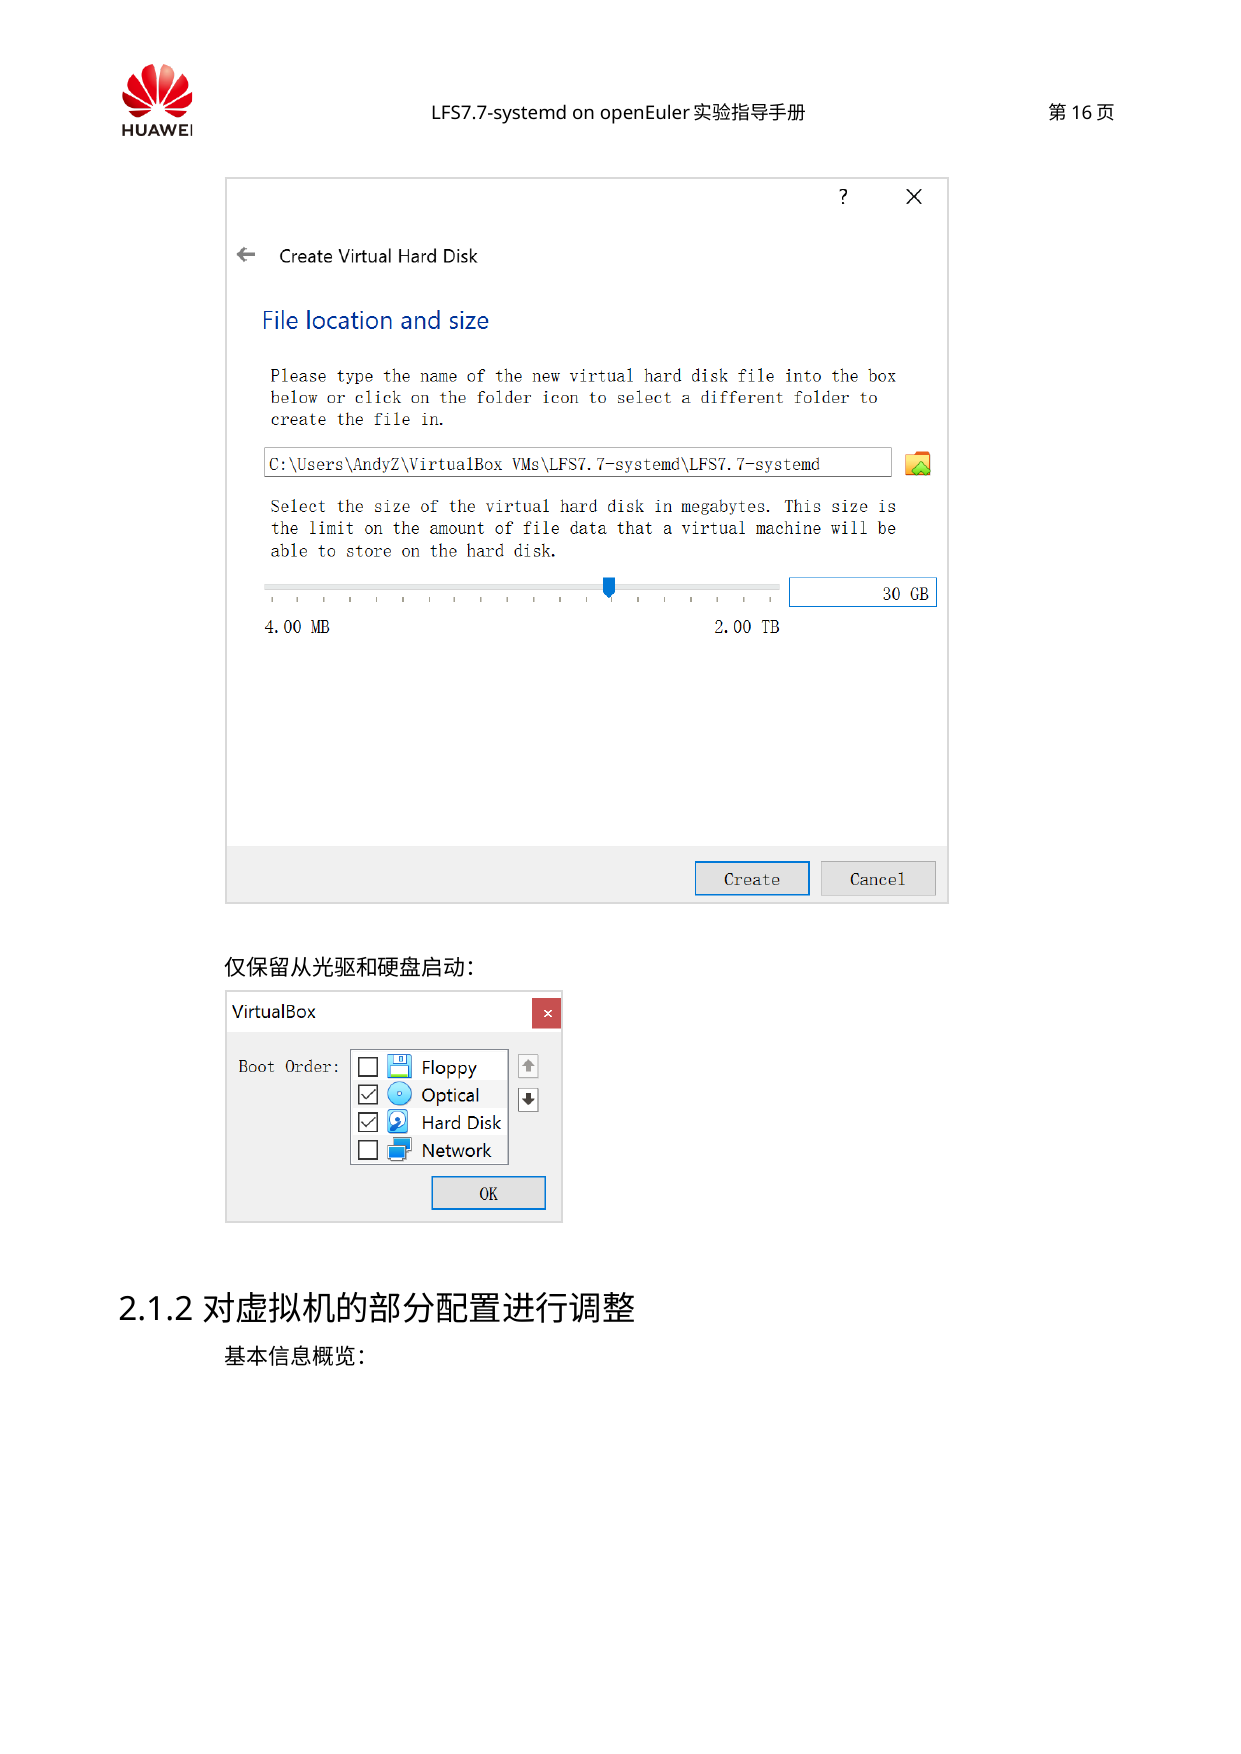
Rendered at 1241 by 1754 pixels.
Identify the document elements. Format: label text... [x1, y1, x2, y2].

text 仅保留从光驱和硬盘启动： [224, 950, 1122, 982]
subtitle 对虚拟机的部分配置进行调整 [118, 1282, 1122, 1330]
text 基本信息概览： [224, 1339, 1122, 1370]
picture [122, 64, 193, 136]
picture [227, 179, 947, 902]
picture [227, 992, 561, 1221]
